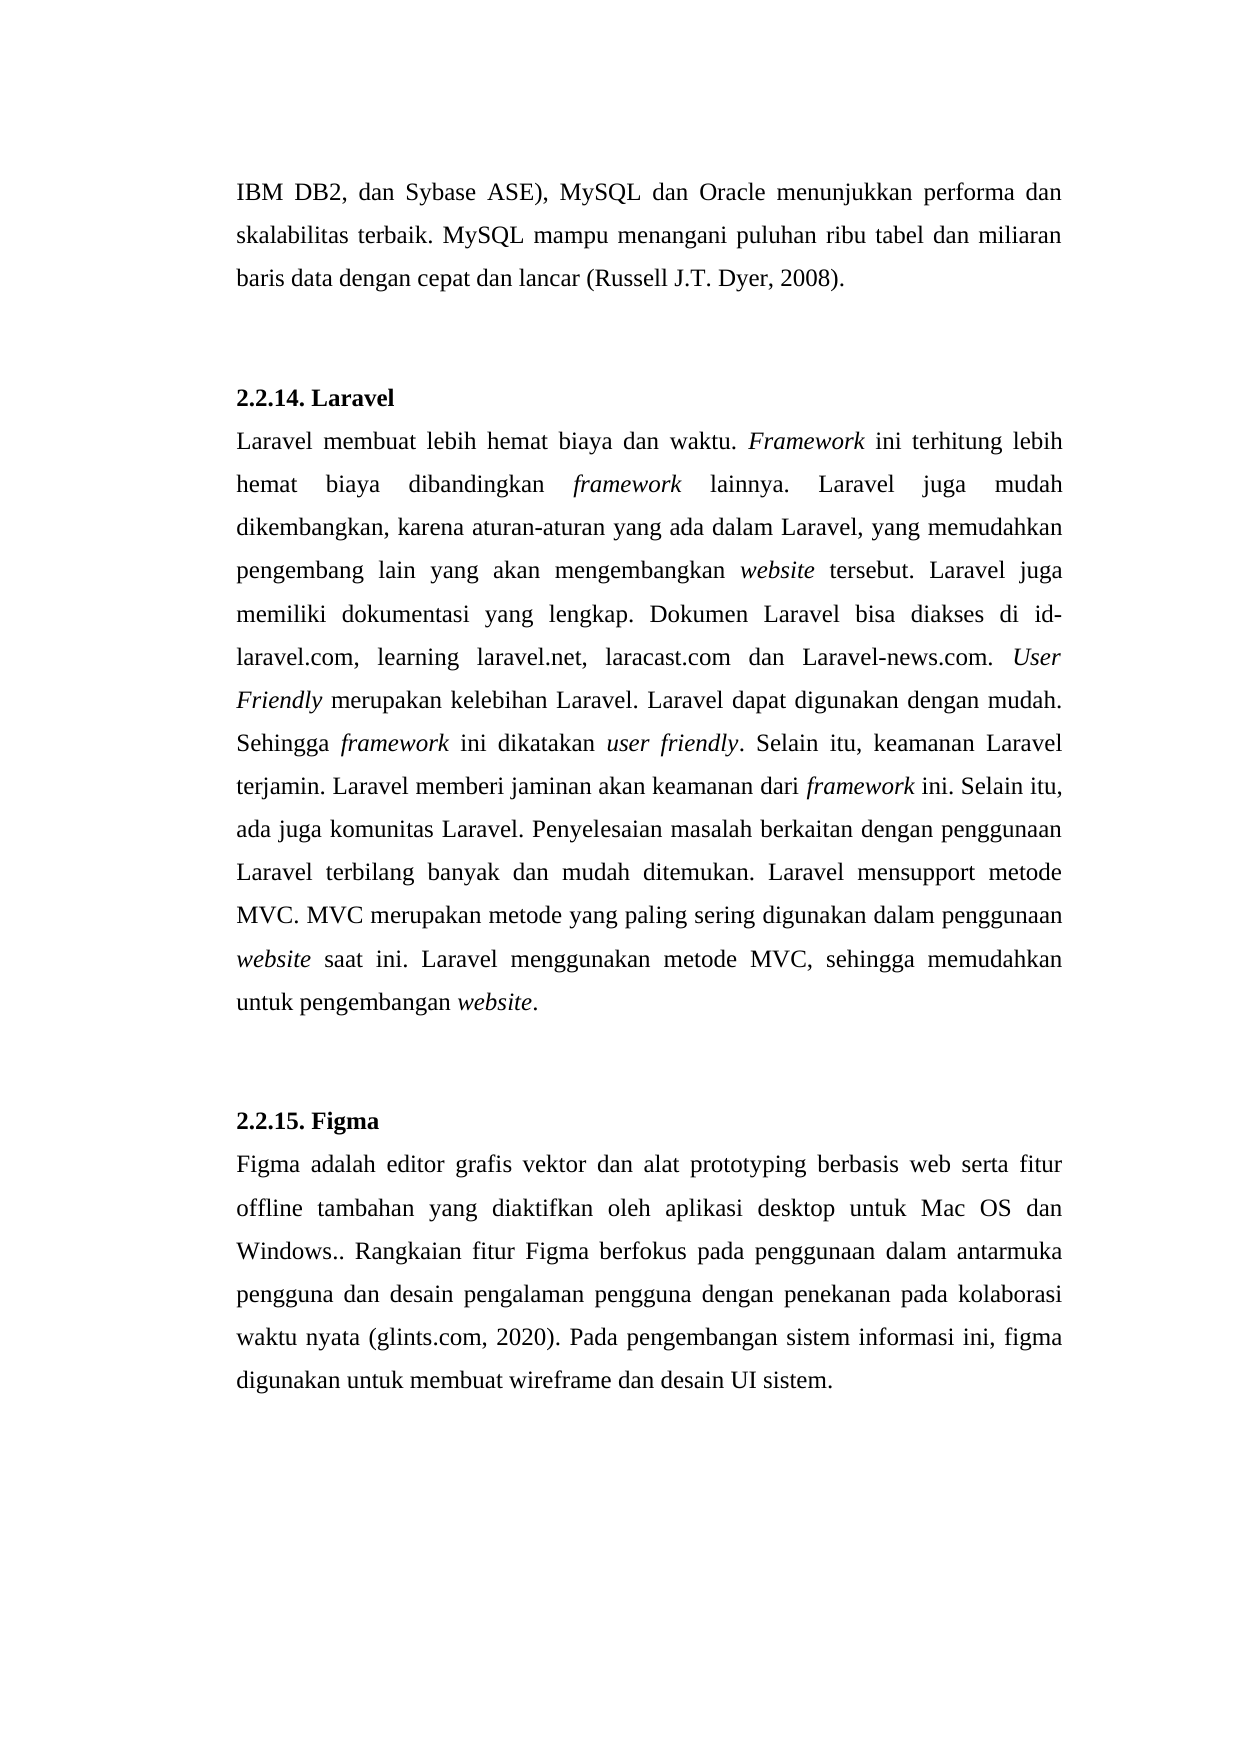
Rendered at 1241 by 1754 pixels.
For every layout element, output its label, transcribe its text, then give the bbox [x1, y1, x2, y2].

text Figma adalah editor grafis vektor dan alat prototyping berbasis web serta fitur offline tambahan yang diaktifkan oleh aplikasi desktop untuk Mac OS dan Windows.. Rangkaian fitur Figma berfokus pada penggunaan dalam antarmuka pengguna dan desain pengalaman pengguna dengan penekanan pada kolaborasi waktu nyata (glints.com, 2020). Pada pengembangan sistem informasi ini, figma digunakan untuk membuat wireframe dan desain UI sistem. [236, 1149, 1063, 1394]
subtitle Laravel [236, 383, 1063, 412]
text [236, 177, 1063, 292]
subtitle Figma [236, 1106, 1063, 1135]
text Laravel membuat lebih hemat biaya dan waktu. Framework ini terhitung lebih hemat biaya dibandingkan framework lainnya. Laravel juga mudah dikembangkan, karena aturan-aturan yang ada dalam Laravel, yang memudahkan pengembang lain yang akan mengembangkan website tersebut. Laravel juga memiliki dokumentasi yang lengkap. Dokumen Laravel bisa diakses di id-laravel.com, learning laravel.net, laracast.com dan Laravel-news.com. User Friendly merupakan kelebihan Laravel. Laravel dapat digunakan dengan mudah. Sehingga framework ini dikatakan user friendly. Selain itu, keamanan Laravel terjamin. Laravel memberi jaminan akan keamanan dari framework ini. Selain itu, ada juga komunitas Laravel. Penyelesaian masalah berkaitan dengan penggunaan Laravel terbilang banyak dan mudah ditemukan. Laravel mensupport metode MVC. MVC merupakan metode yang paling sering digunakan dalam penggunaan website saat ini. Laravel menggunakan metode MVC, sehingga memudahkan untuk pengembangan website. [236, 426, 1063, 1016]
